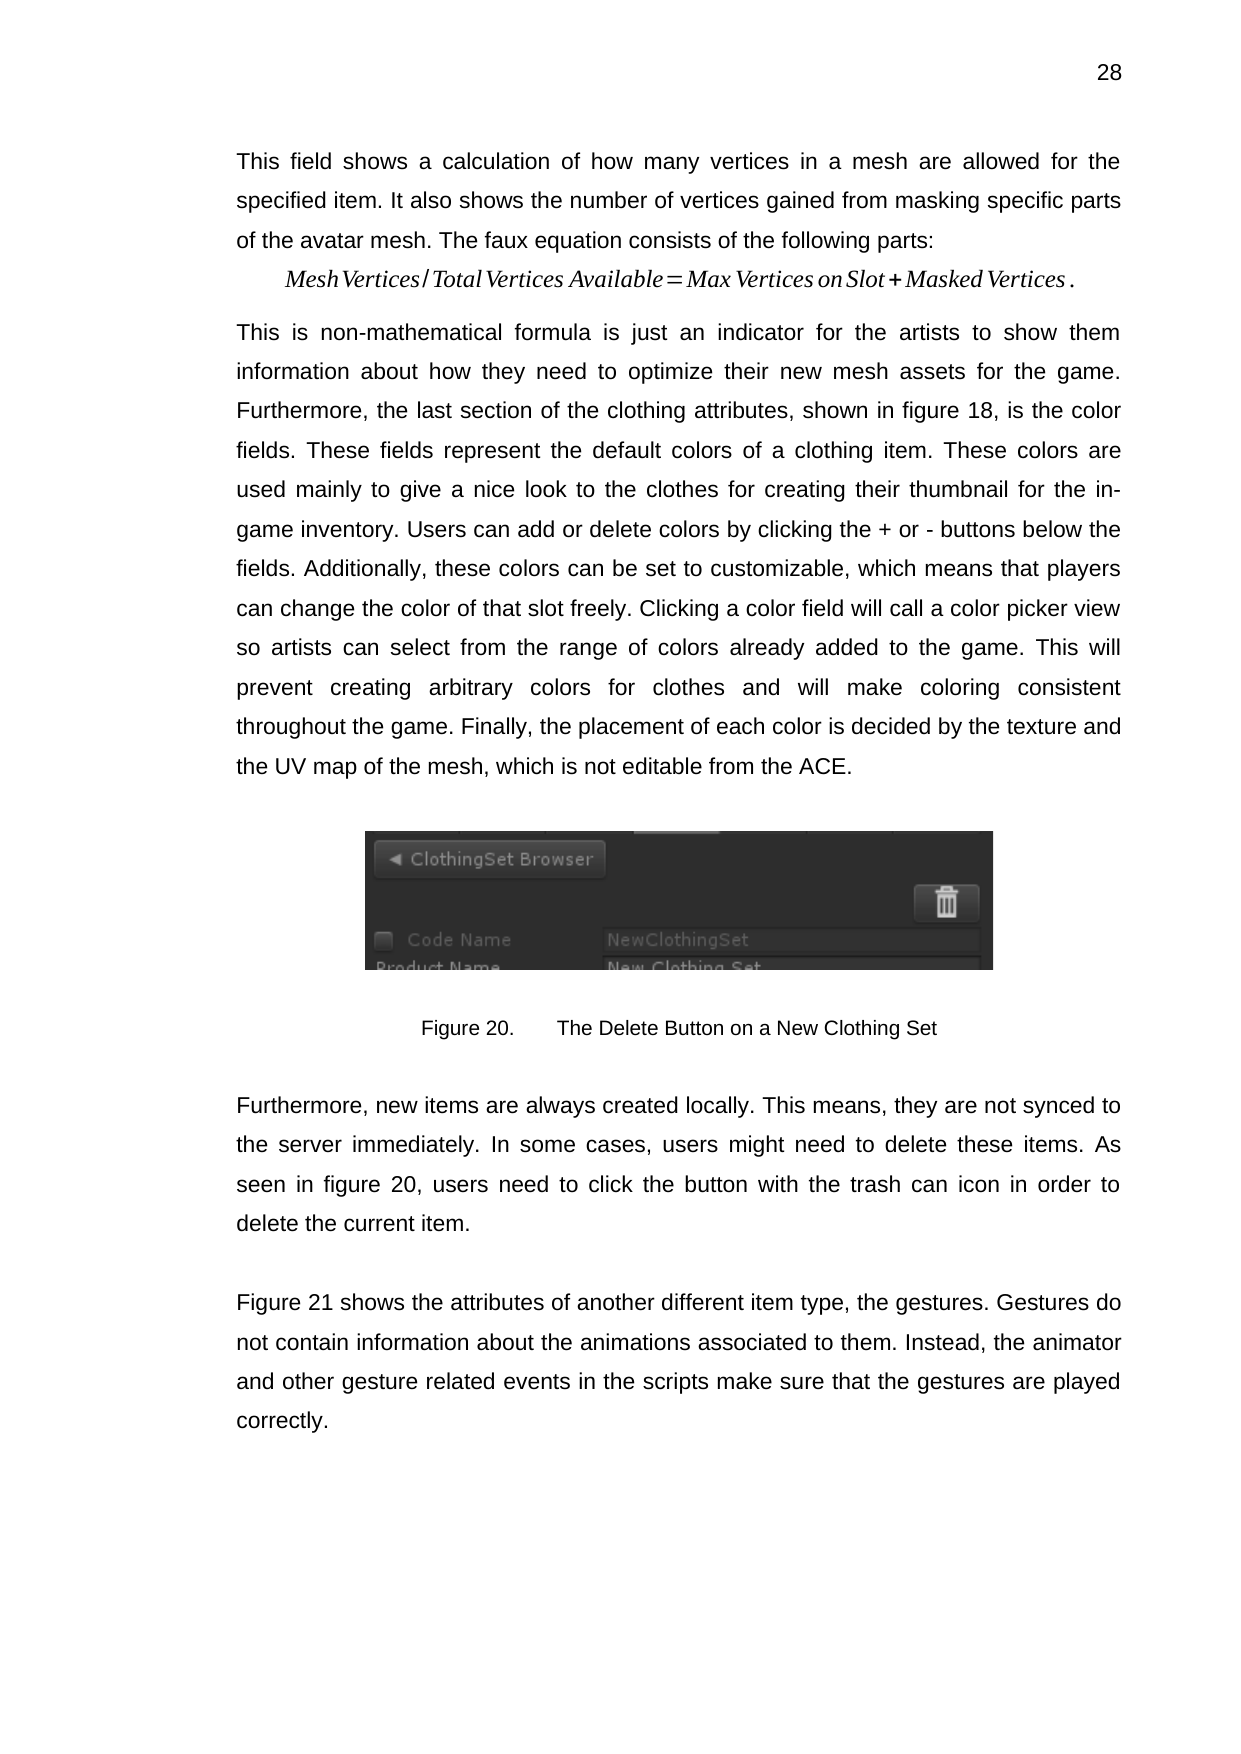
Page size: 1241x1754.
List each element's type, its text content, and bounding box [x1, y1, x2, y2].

text Furthermore, new items are always created locally. This means, they are not synced to the server immediately. In some cases, users might need to delete these items. As seen in figure 20, users need to click the button with the trash can icon in order to delete the current item. [236, 1092, 1122, 1236]
picture [365, 831, 994, 970]
text This is non-mathematical formula is just an indicator for the artists to show them information about how they need to optimize their new mesh assets for the game. Furthermore, the last section of the clothing attributes, shown in figure 18, is the color fields. These fields represent the default colors of a clothing item. These colors are used mainly to give a nice look to the clothes for creating their thumbnail for the in-game inventory. Users can add or delete colors by clicking the + or - buttons below the fields. Additionally, these colors can be set to customizable, which means that players can change the color of that slot freely. Clicking a color field will call a color picker view so artists can select from the range of colors already added to the game. This will prevent creating arbitrary colors for clothes and will make coloring consistent throughout the game. Finally, the placement of each color is decided by the texture and the UV map of the mesh, which is not editable from the ACE. [236, 318, 1122, 779]
text Figure 21 shows the attributes of another different item type, the gestures. Gestures do not contain information about the animations associated to them. Instead, the animator and other gesture related events in the scripts make sure that the gestures are played correctly. [236, 1289, 1122, 1434]
text The Delete Button on a New Clothing Set [236, 1016, 1122, 1039]
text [236, 148, 1122, 253]
